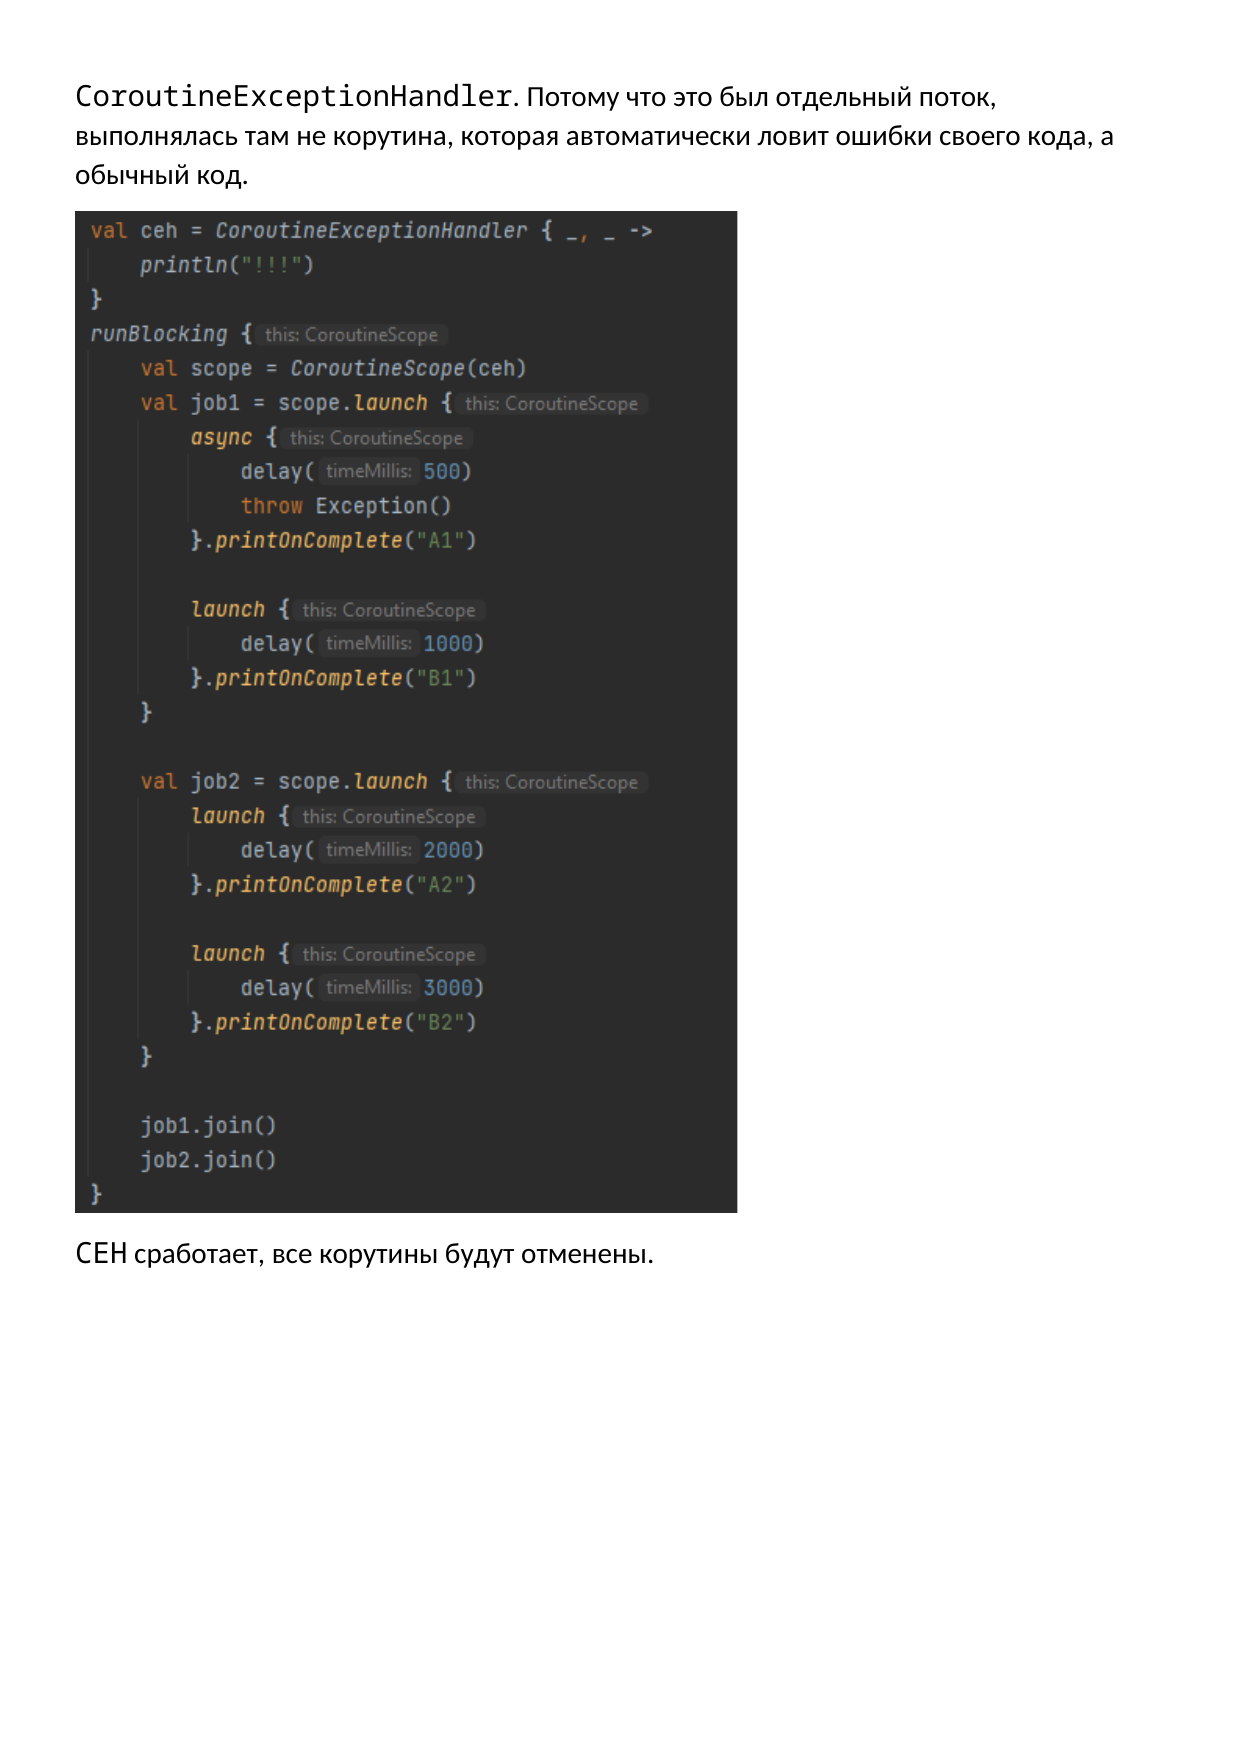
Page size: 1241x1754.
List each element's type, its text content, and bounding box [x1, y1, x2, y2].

text CEH сработает, все корутины будут отменены. [75, 1232, 1165, 1272]
picture [75, 211, 738, 1213]
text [75, 75, 1165, 192]
